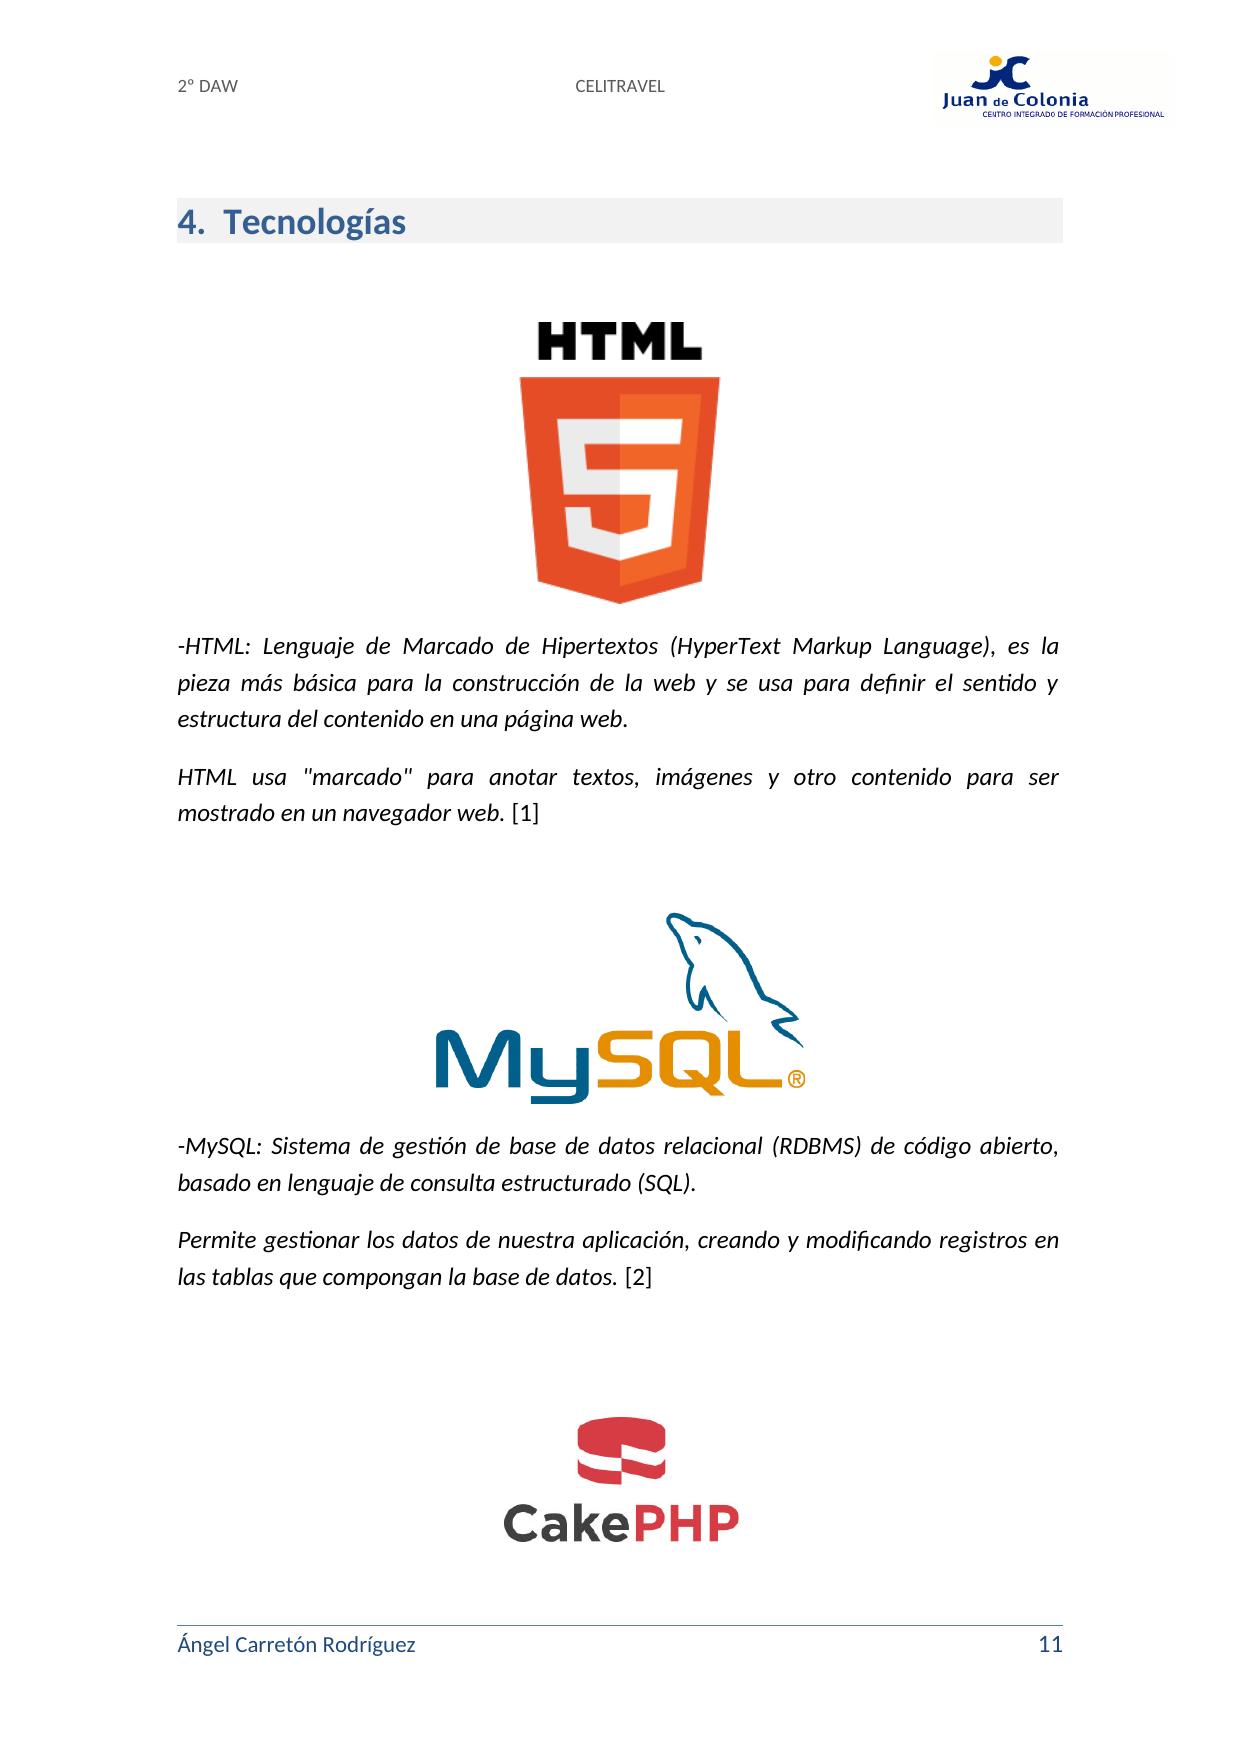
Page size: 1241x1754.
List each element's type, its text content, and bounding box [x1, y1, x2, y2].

text Permite gestionar los datos de nuestra aplicación, creando y modificando registros en las tablas que compongan la base de datos. [177, 1224, 1063, 1291]
subtitle Tecnologías [177, 198, 1063, 243]
picture [479, 322, 761, 604]
picture [310, 1375, 931, 1583]
text HTML usa "marcado" para anotar textos, imágenes y otro contenido para ser mostrado en un navegador web. [177, 761, 1063, 828]
text -HTML: Lenguaje de Marcado de Hipertextos (HyperText Markup Language), es la pieza más básica para la construcción de la web y se usa para definir el sentido y estructura del contenido en una página web. [177, 630, 1063, 734]
picture [435, 912, 806, 1104]
picture [933, 51, 1175, 126]
text -MySQL: Sistema de gestión de base de datos relacional (RDBMS) de código abierto, basado en lenguaje de consulta estructurado (SQL). [177, 1130, 1063, 1197]
